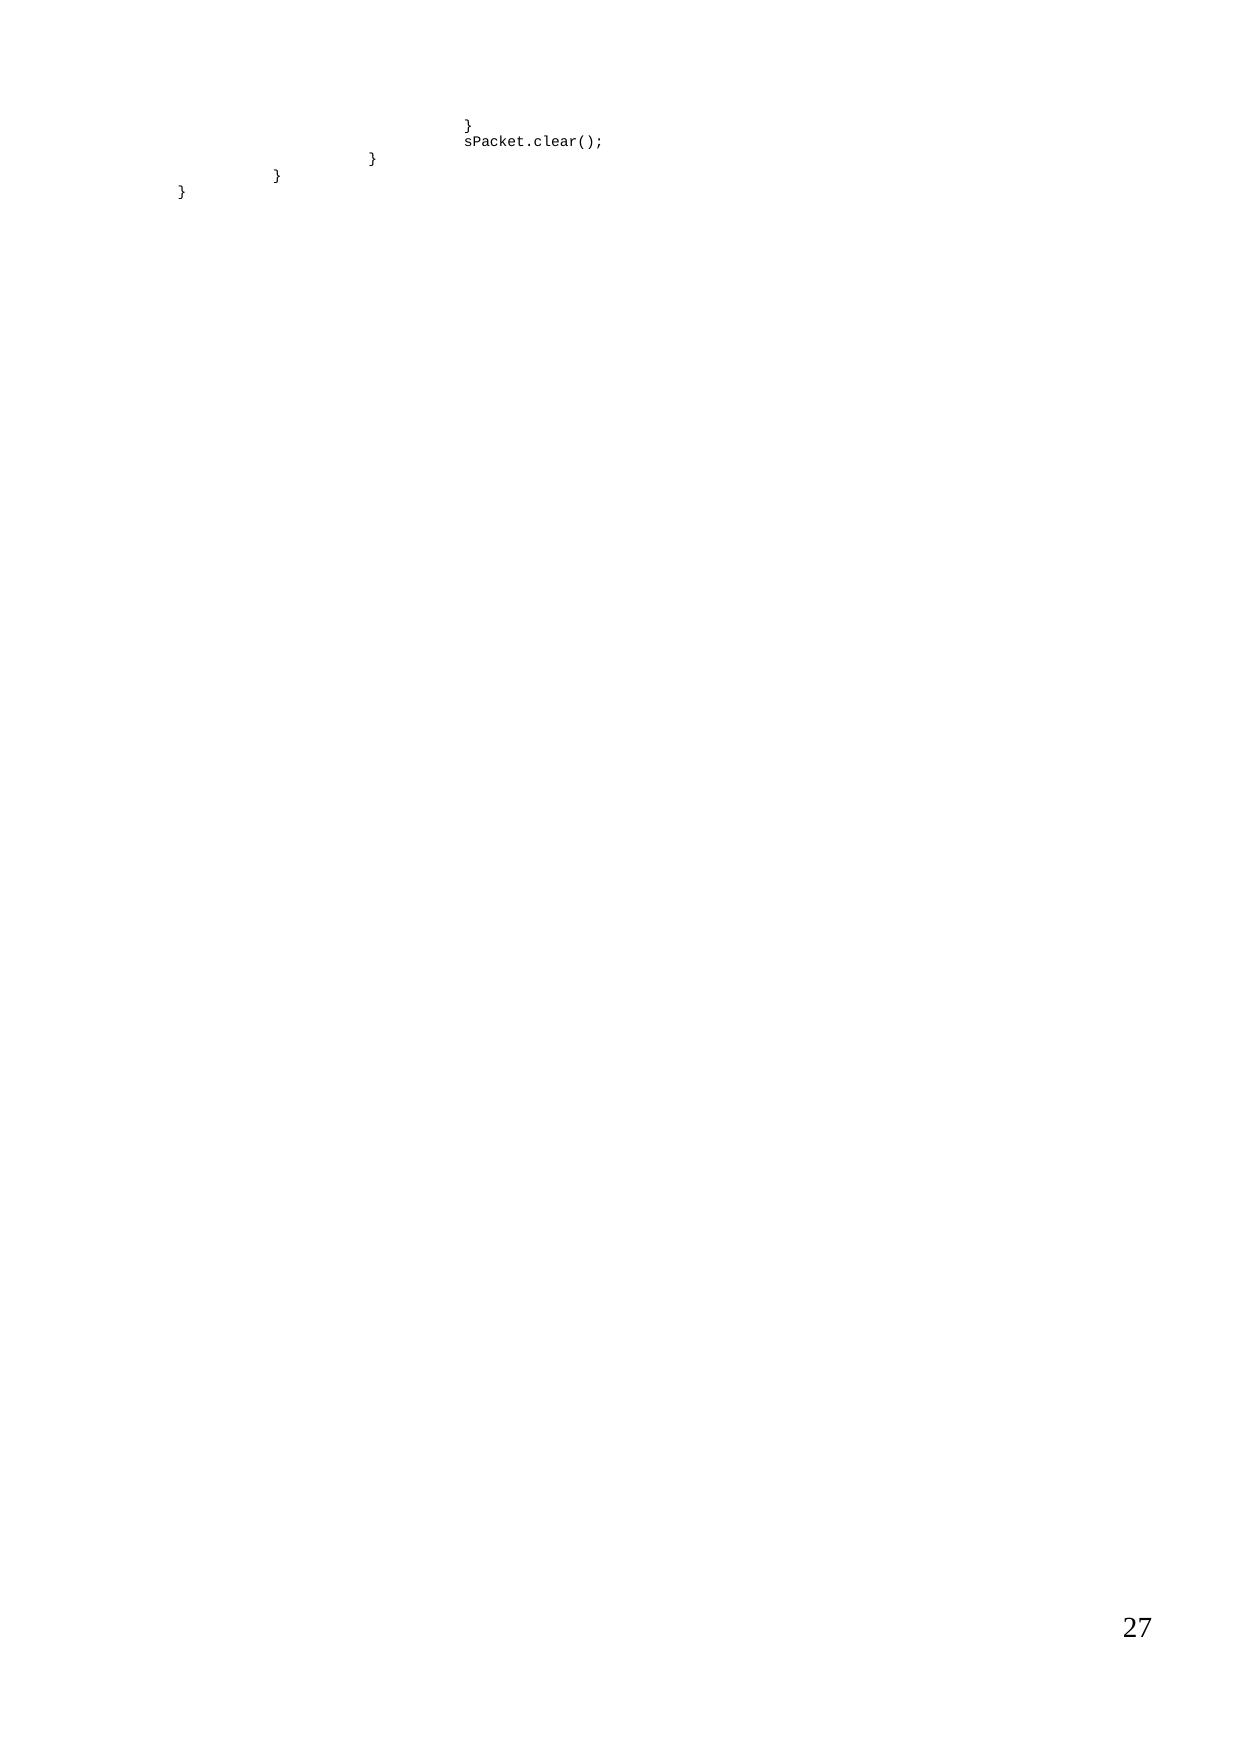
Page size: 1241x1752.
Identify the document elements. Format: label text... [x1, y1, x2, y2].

text } [177, 168, 1152, 184]
text sPacket.clear(); [177, 135, 1152, 151]
text } [177, 151, 1152, 168]
text } [177, 118, 1152, 135]
text } [177, 184, 1152, 201]
